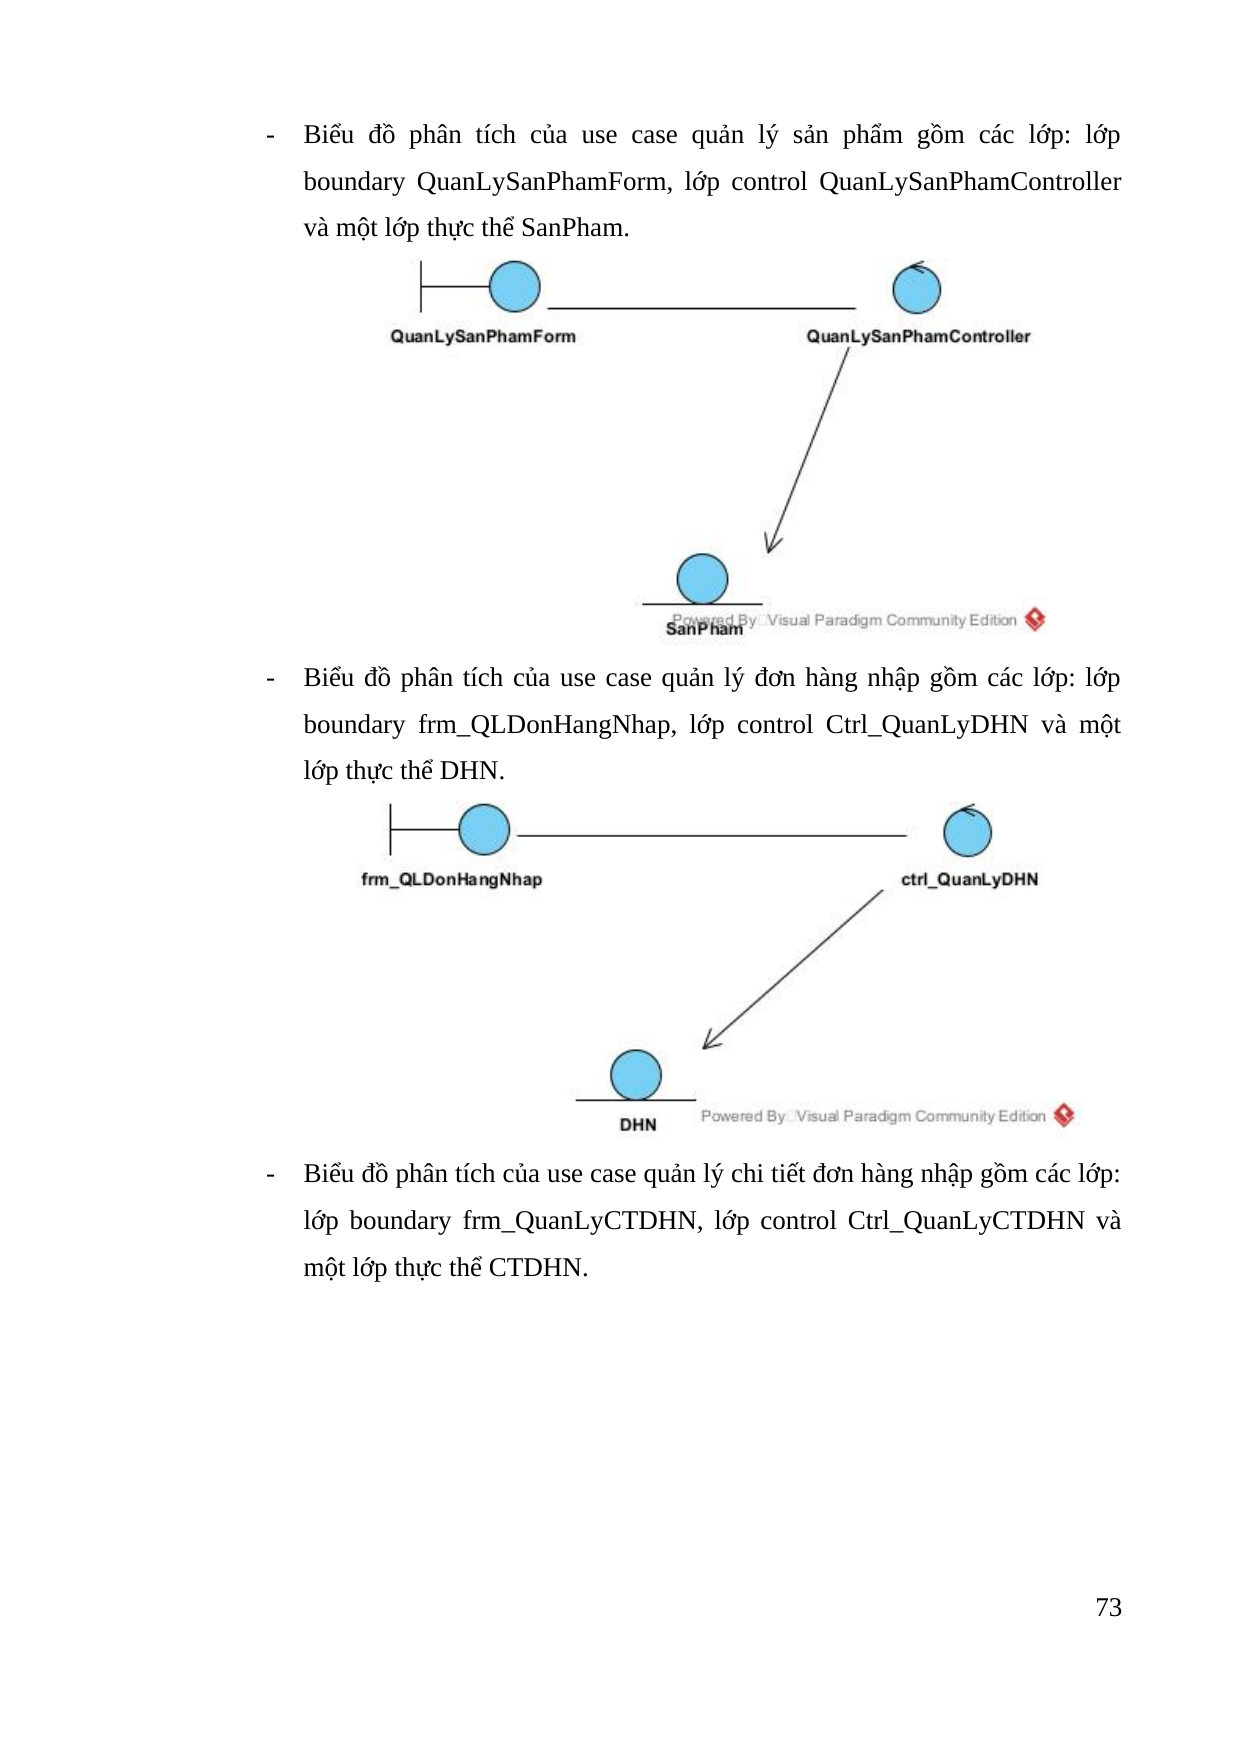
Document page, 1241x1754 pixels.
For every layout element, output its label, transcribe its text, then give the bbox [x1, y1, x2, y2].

picture [372, 258, 1054, 646]
list Biểu đồ phân tích của use case quản lý sản phẩm gồm các lớp: lớp boundary QuanLySanPhamForm, lớp control QuanLySanPhamController và một lớp thực thể SanPham. [266, 118, 1122, 243]
list Biểu đồ phân tích của use case quản lý chi tiết đơn hàng nhập gồm các lớp: lớp boundary frm_QuanLyCTDHN, lớp control Ctrl_QuanLyCTDHN và một lớp thực thể CTDHN. [266, 1157, 1122, 1282]
picture [343, 801, 1083, 1142]
list Biểu đồ phân tích của use case quản lý đơn hàng nhập gồm các lớp: lớp boundary frm_QLDonHangNhap, lớp control Ctrl_QuanLyDHN và một lớp thực thể DHN. [266, 661, 1122, 786]
